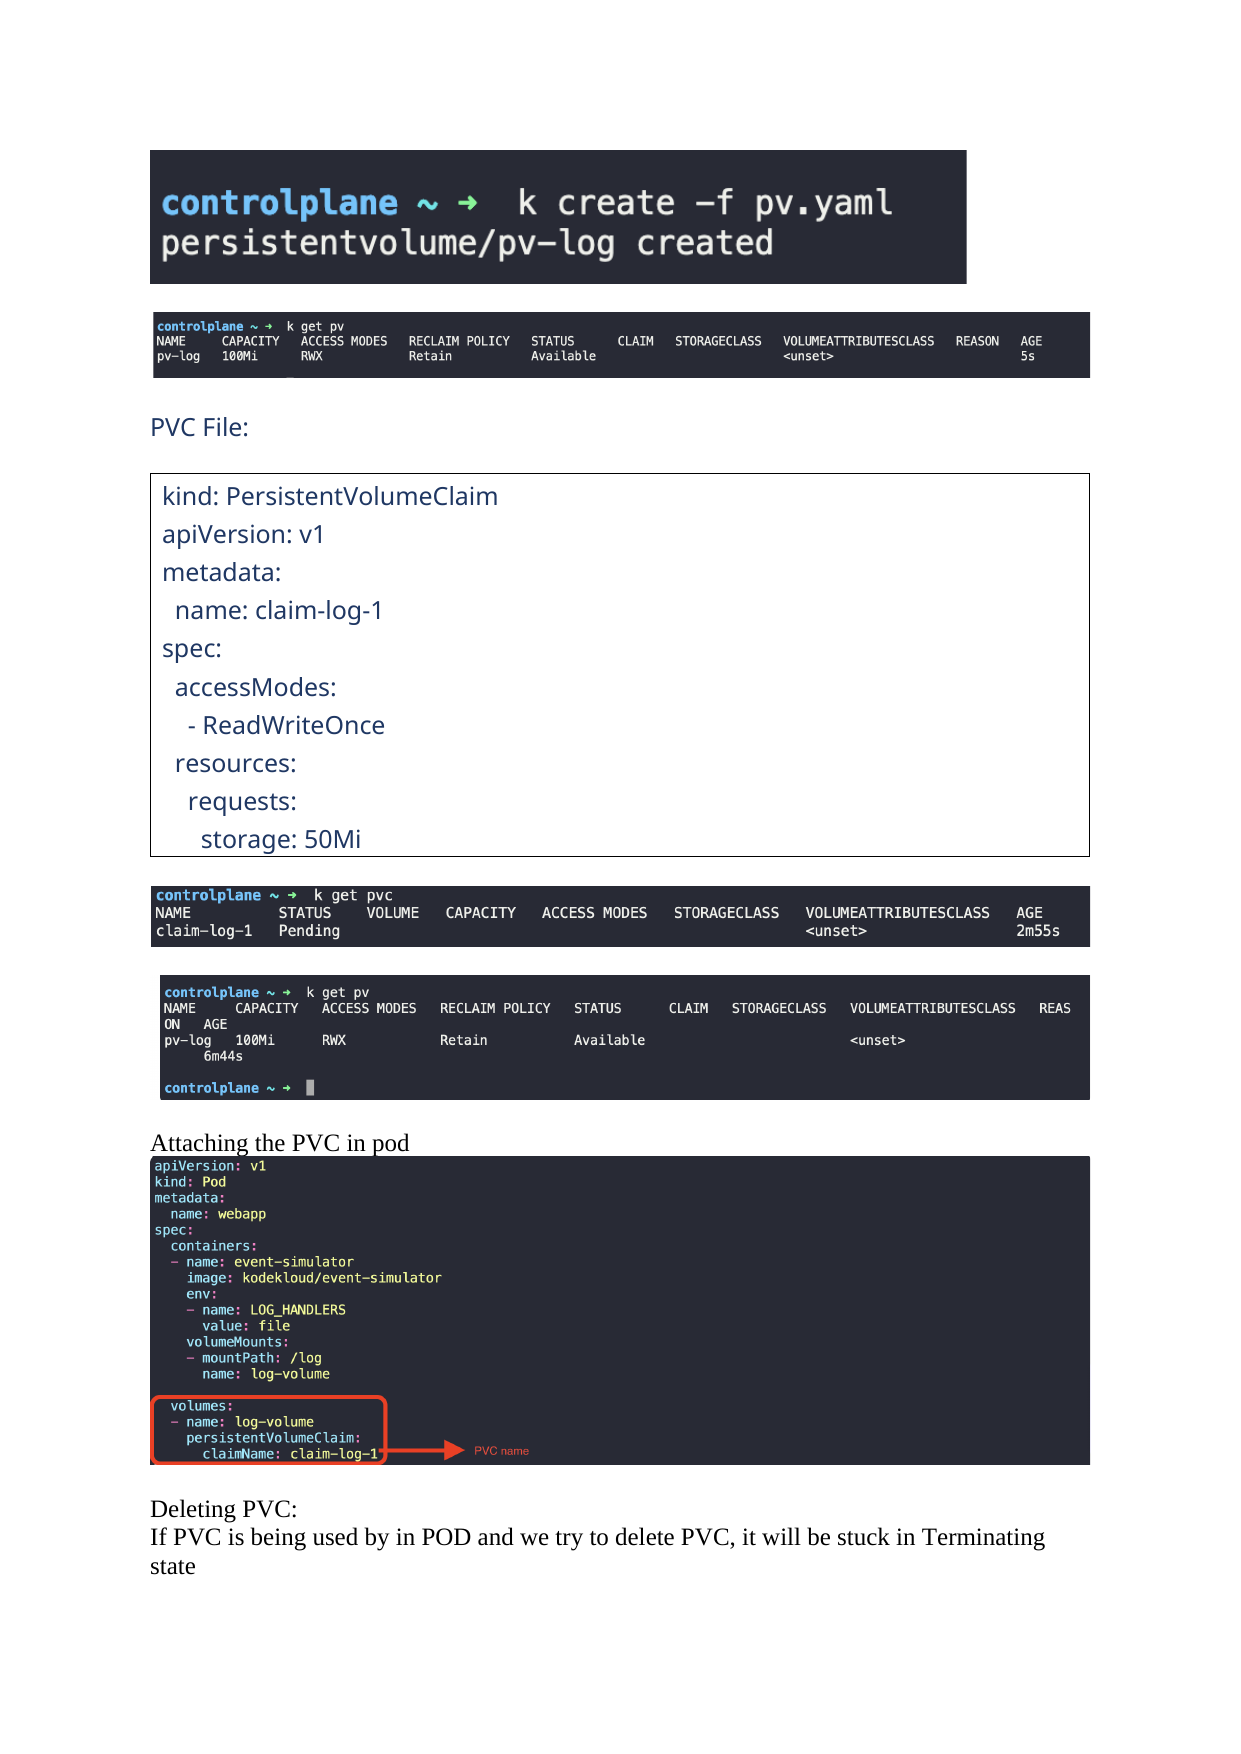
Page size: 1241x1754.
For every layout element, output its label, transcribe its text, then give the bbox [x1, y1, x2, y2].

text Attaching the PVC in pod [150, 1128, 1090, 1156]
picture [150, 150, 967, 284]
text Deleting PVC: [150, 1494, 1090, 1522]
subtitle PVC File: [150, 410, 1090, 444]
picture [150, 886, 1091, 947]
table_header kind: PersistentVolumeClaim apiVersion: v1 metadata: name: claim-log-1 spec: accessModes: - ReadWriteOnce resources: requests: storage: 50Mi [151, 474, 1089, 856]
picture [150, 975, 1091, 1100]
text If PVC is being used by in POD and we try to delete PVC, it will be stuck in Terminating state [150, 1522, 1090, 1580]
picture [150, 312, 1091, 378]
picture [150, 1156, 1091, 1465]
